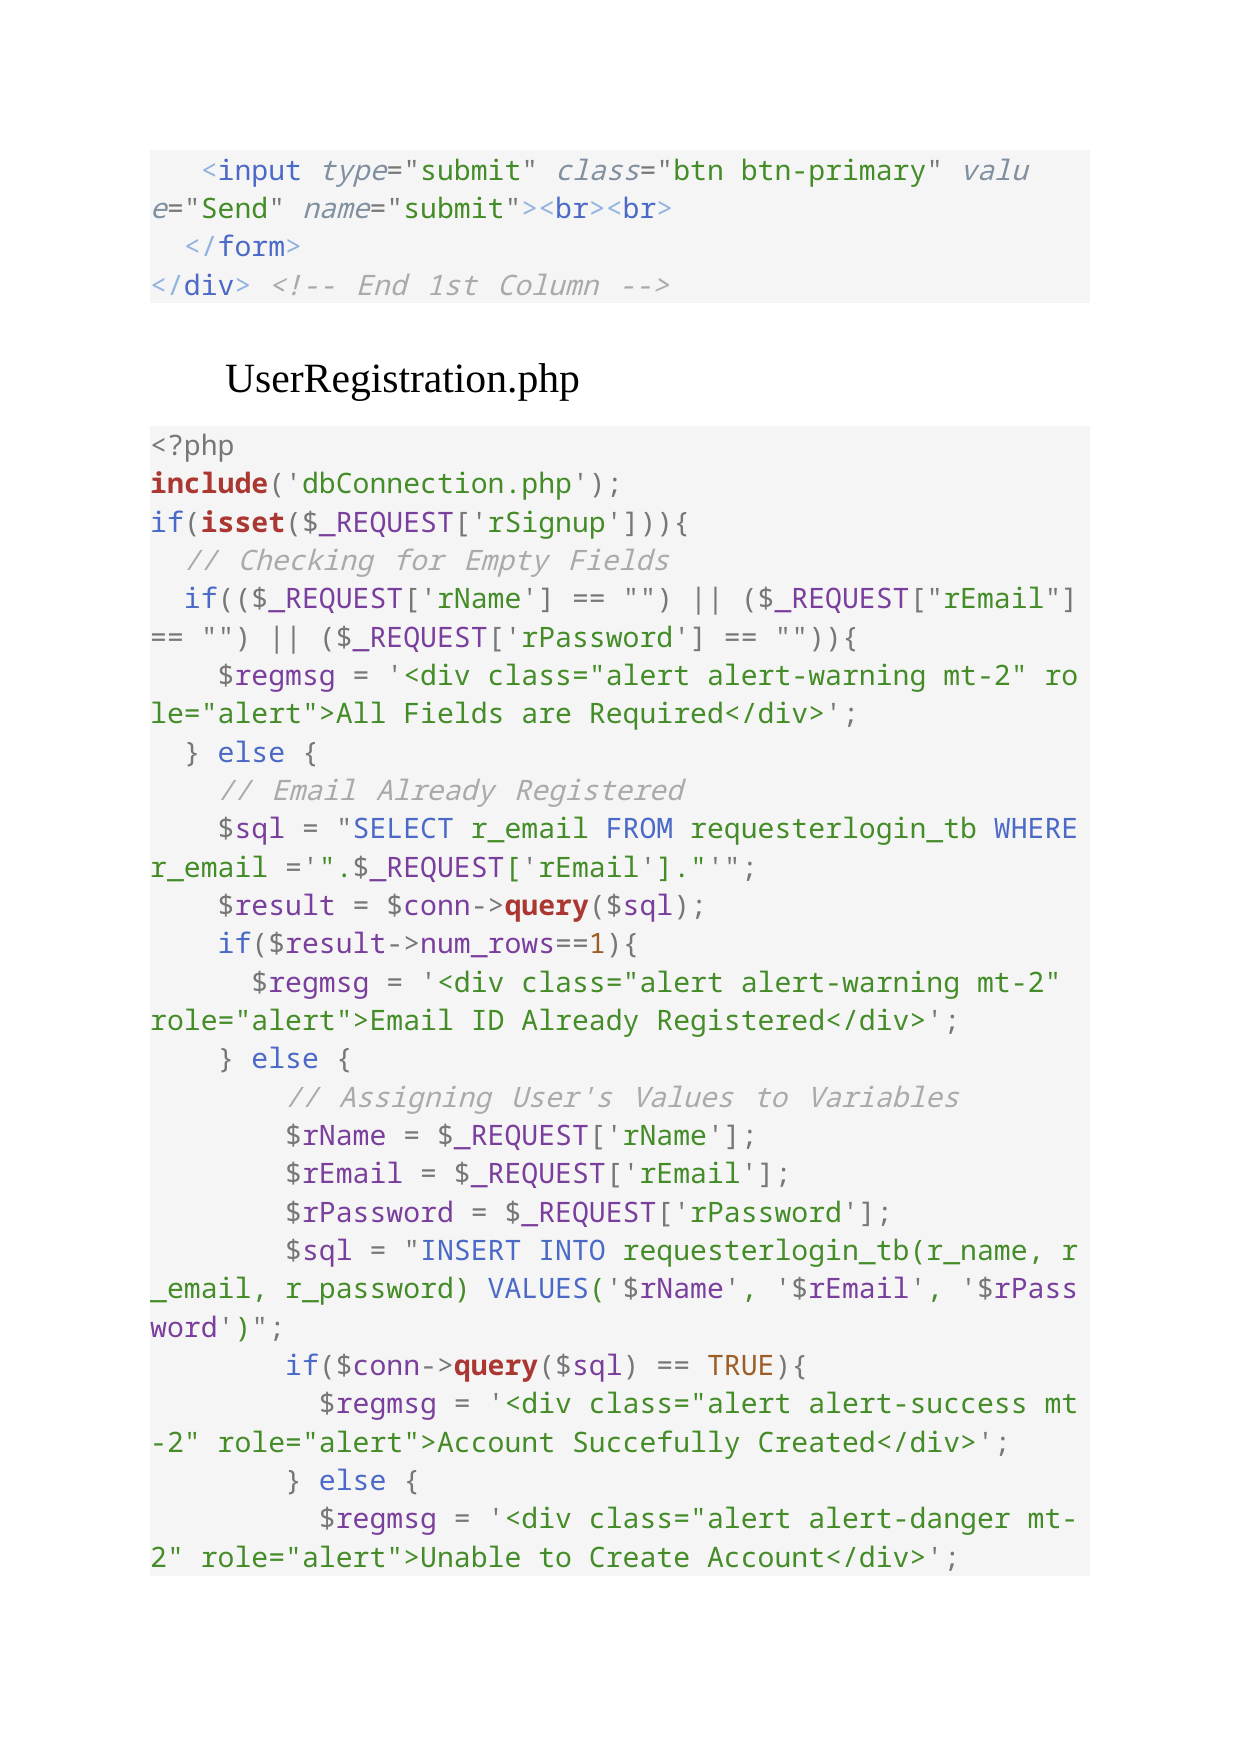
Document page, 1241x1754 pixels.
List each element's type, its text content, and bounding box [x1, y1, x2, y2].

text </div> <!-- End 1st Column --> [150, 265, 1090, 303]
text // Email Already Registered [150, 771, 1090, 809]
text if($conn->query($sql) == TRUE){ [150, 1346, 1090, 1384]
text $result = $conn->query($sql); [150, 886, 1090, 924]
text $sql = "INSERT INTO requesterlogin_tb(r_name, r_email, r_password) VALUES('$rName', '$rEmail', '$rPassword')"; [150, 1231, 1090, 1346]
text if(($_REQUEST['rName'] == "") || ($_REQUEST["rEmail"] == "") || ($_REQUEST['rPassword'] == "")){ [150, 579, 1090, 656]
text $regmsg = '<div class="alert alert-warning mt-2" role="alert">Email ID Already Registered</div>'; [150, 962, 1090, 1039]
text } else { [150, 1461, 1090, 1499]
text // Checking for Empty Fields [150, 541, 1090, 579]
text if($result->num_rows==1){ [150, 924, 1090, 962]
text // Assigning User's Values to Variables [150, 1077, 1090, 1116]
text UserRegistration.php [225, 354, 1090, 402]
text } else { [150, 1039, 1090, 1077]
text $rEmail = $_REQUEST['rEmail']; [150, 1154, 1090, 1192]
text $regmsg = '<div class="alert alert-danger mt-2" role="alert">Unable to Create Account</div>'; [150, 1499, 1090, 1576]
text include('dbConnection.php'); [150, 464, 1090, 502]
text $sql = "SELECT r_email FROM requesterlogin_tb WHERE r_email ='".$_REQUEST['rEmail']."'"; [150, 809, 1090, 886]
text } else { [150, 732, 1090, 771]
text if(isset($_REQUEST['rSignup'])){ [150, 502, 1090, 541]
text $regmsg = '<div class="alert alert-success mt-2" role="alert">Account Succefully Created</div>'; [150, 1384, 1090, 1461]
text <?php [150, 426, 1090, 464]
text <input type="submit" class="btn btn-primary" value="Send" name="submit"><br><br> [150, 150, 1090, 227]
text </form> [150, 227, 1090, 265]
text $rPassword = $_REQUEST['rPassword']; [150, 1192, 1090, 1231]
text $rName = $_REQUEST['rName']; [150, 1116, 1090, 1154]
text $regmsg = '<div class="alert alert-warning mt-2" role="alert">All Fields are Required</div>'; [150, 656, 1090, 732]
